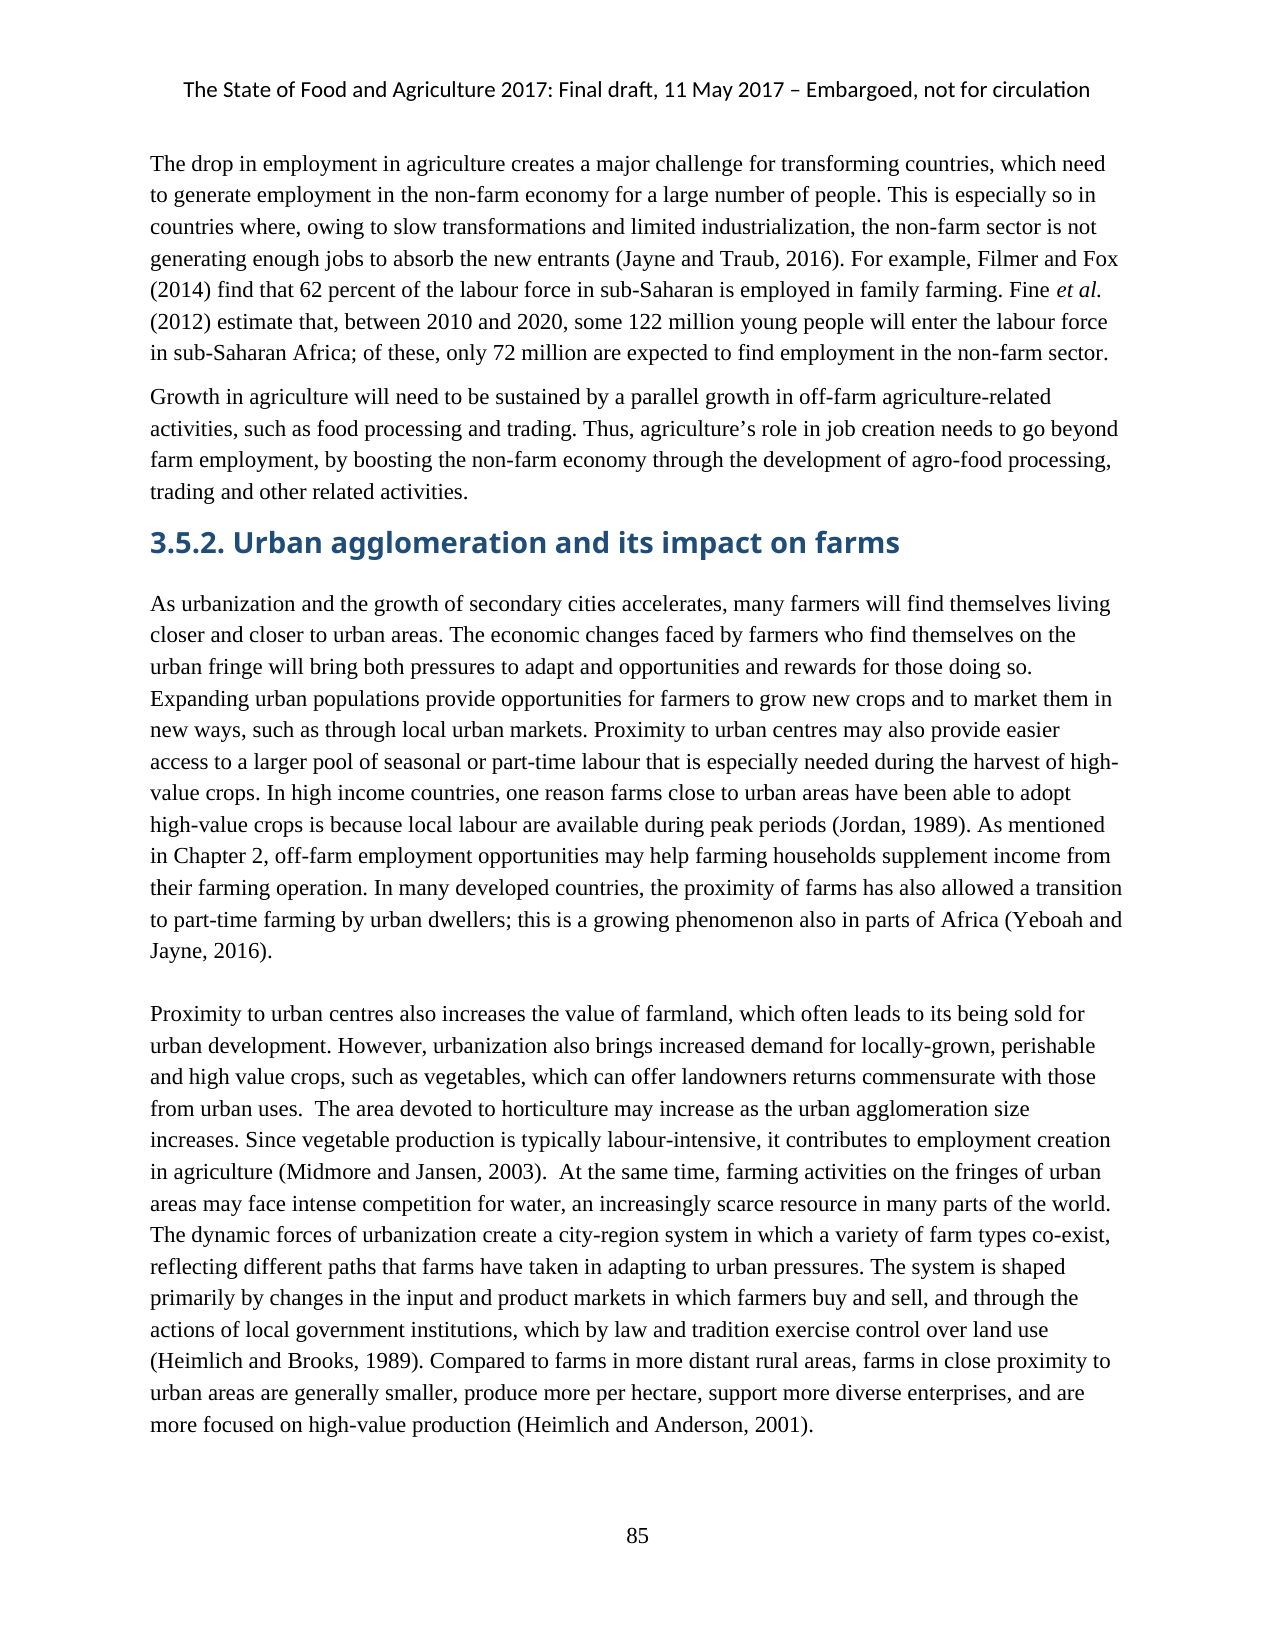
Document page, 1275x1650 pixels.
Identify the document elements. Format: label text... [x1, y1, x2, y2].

text The drop in employment in agriculture creates a major challenge for transforming countries, which need to generate employment in the non-farm economy for a large number of people. This is especially so in countries where, owing to slow transformations and limited industrialization, the non-farm sector is not generating enough jobs to absorb the new entrants (Jayne and Traub, 2016). For example, Filmer and Fox (2014) find that 62 percent of the labour force in sub-Saharan is employed in family farming. Fine et al. (2012) estimate that, between 2010 and 2020, some 122 million young people will enter the labour force in sub-Saharan Africa; of these, only 72 million are expected to find employment in the non-farm sector. [150, 150, 1125, 366]
text Expanding urban populations provide opportunities for farmers to grow new crops and to market them in new ways, such as through local urban markets. Proximity to urban centres may also provide easier access to a larger pool of seasonal or part-time labour that is especially needed during the harvest of high-value crops. In high income countries, one reason farms close to urban areas have been able to adopt high-value crops is because local labour are available during peak periods (Jordan, 1989). As mentioned in Chapter 2, off-farm employment opportunities may help farming households supplement income from their farming operation. In many developed countries, the proximity of farms has also allowed a transition to part-time farming by urban dwellers; this is a growing phenomenon also in parts of Africa (Yeboah and Jayne, 2016). [150, 685, 1125, 963]
text Growth in agriculture will need to be sustained by a parallel growth in off-farm agriculture-related activities, such as food processing and trading. Thus, agriculture’s role in job creation needs to go beyond farm employment, by boosting the non-farm economy through the development of agro-food processing, trading and other related activities. [150, 383, 1125, 504]
text Proximity to urban centres also increases the value of farmland, which often leads to its being sold for urban development. However, urbanization also brings increased demand for locally-grown, perishable and high value crops, such as vegetables, which can offer landowners returns commensurate with those from urban uses. The area devoted to horticulture may increase as the urban agglomeration size increases. Since vegetable production is typically labour-intensive, it contributes to employment creation in agriculture (Midmore and Jansen, 2003). At the same time, farming activities on the fringes of urban areas may face intense competition for water, an increasingly scarce resource in many parts of the world. [150, 1000, 1125, 1216]
subtitle 3.5.2. Urban agglomeration and its impact on farms [150, 522, 1125, 562]
text As urbanization and the growth of secondary cities accelerates, many farmers will find themselves living closer and closer to urban areas. The economic changes faced by farmers who find themselves on the urban fringe will bring both pressures to adapt and opportunities and rewards for those doing so. [150, 590, 1125, 679]
text The dynamic forces of urbanization create a city-region system in which a variety of farm types co-exist, reflecting different paths that farms have taken in adapting to urban pressures. The system is shaped primarily by changes in the input and product markets in which farmers buy and sell, and through the actions of local government institutions, which by law and tradition exercise control over land use (Heimlich and Brooks, 1989). Compared to farms in more distant rural areas, farms in close proximity to urban areas are generally smaller, produce more per hectare, support more diverse enterprises, and are more focused on high-value production (Heimlich and Anderson, 2001). [150, 1221, 1125, 1437]
